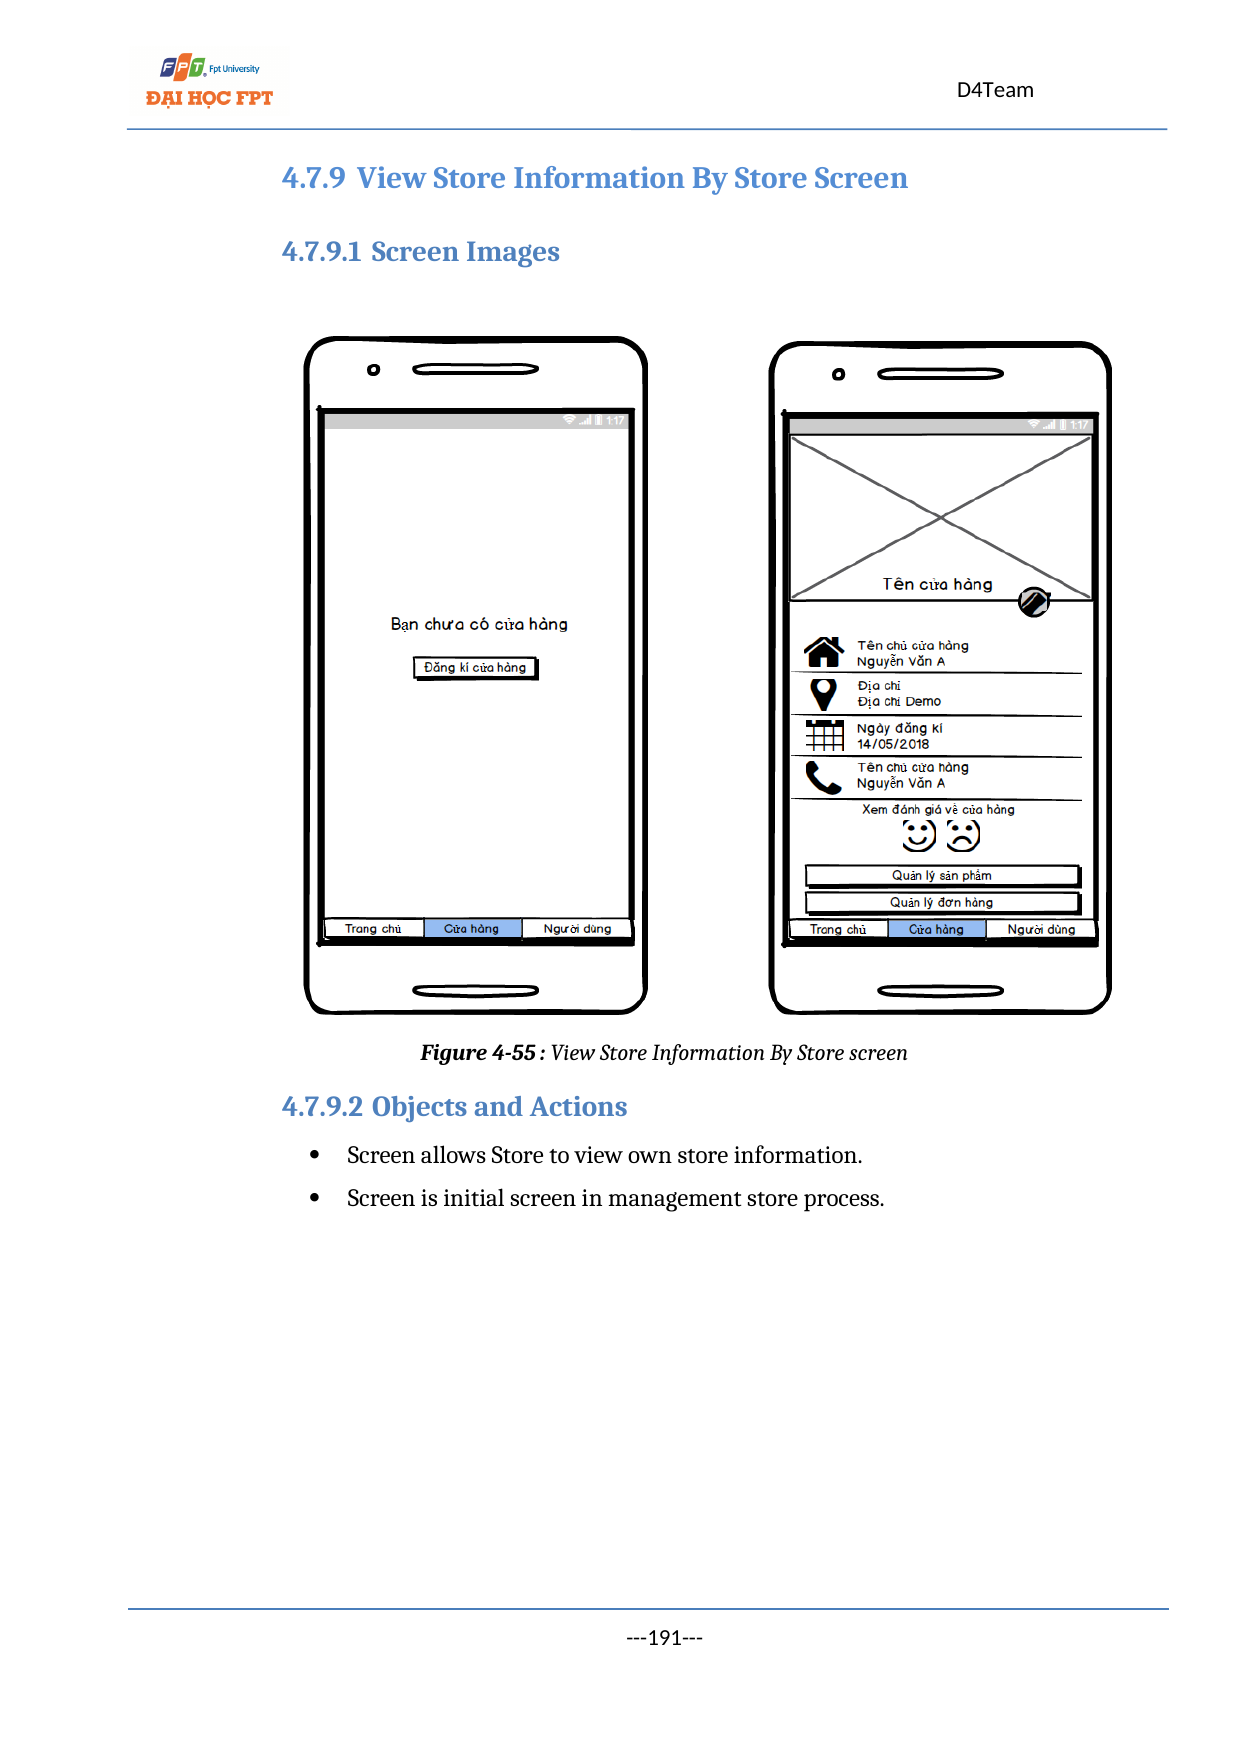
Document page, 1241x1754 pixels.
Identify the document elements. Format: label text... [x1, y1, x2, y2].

list Screen is initial screen in management store process. [310, 1184, 1122, 1213]
picture [129, 46, 290, 116]
subtitle Objects and Actions [282, 1091, 1122, 1124]
picture [767, 341, 1123, 1015]
subtitle Screen Images [282, 235, 1122, 268]
text Figure 4-55 : View Store Information By Store screen [207, 1039, 1122, 1066]
picture [302, 336, 657, 1015]
list Screen allows Store to view own store information. [310, 1141, 1122, 1170]
subtitle View Store Information By Store Screen [282, 160, 1122, 196]
